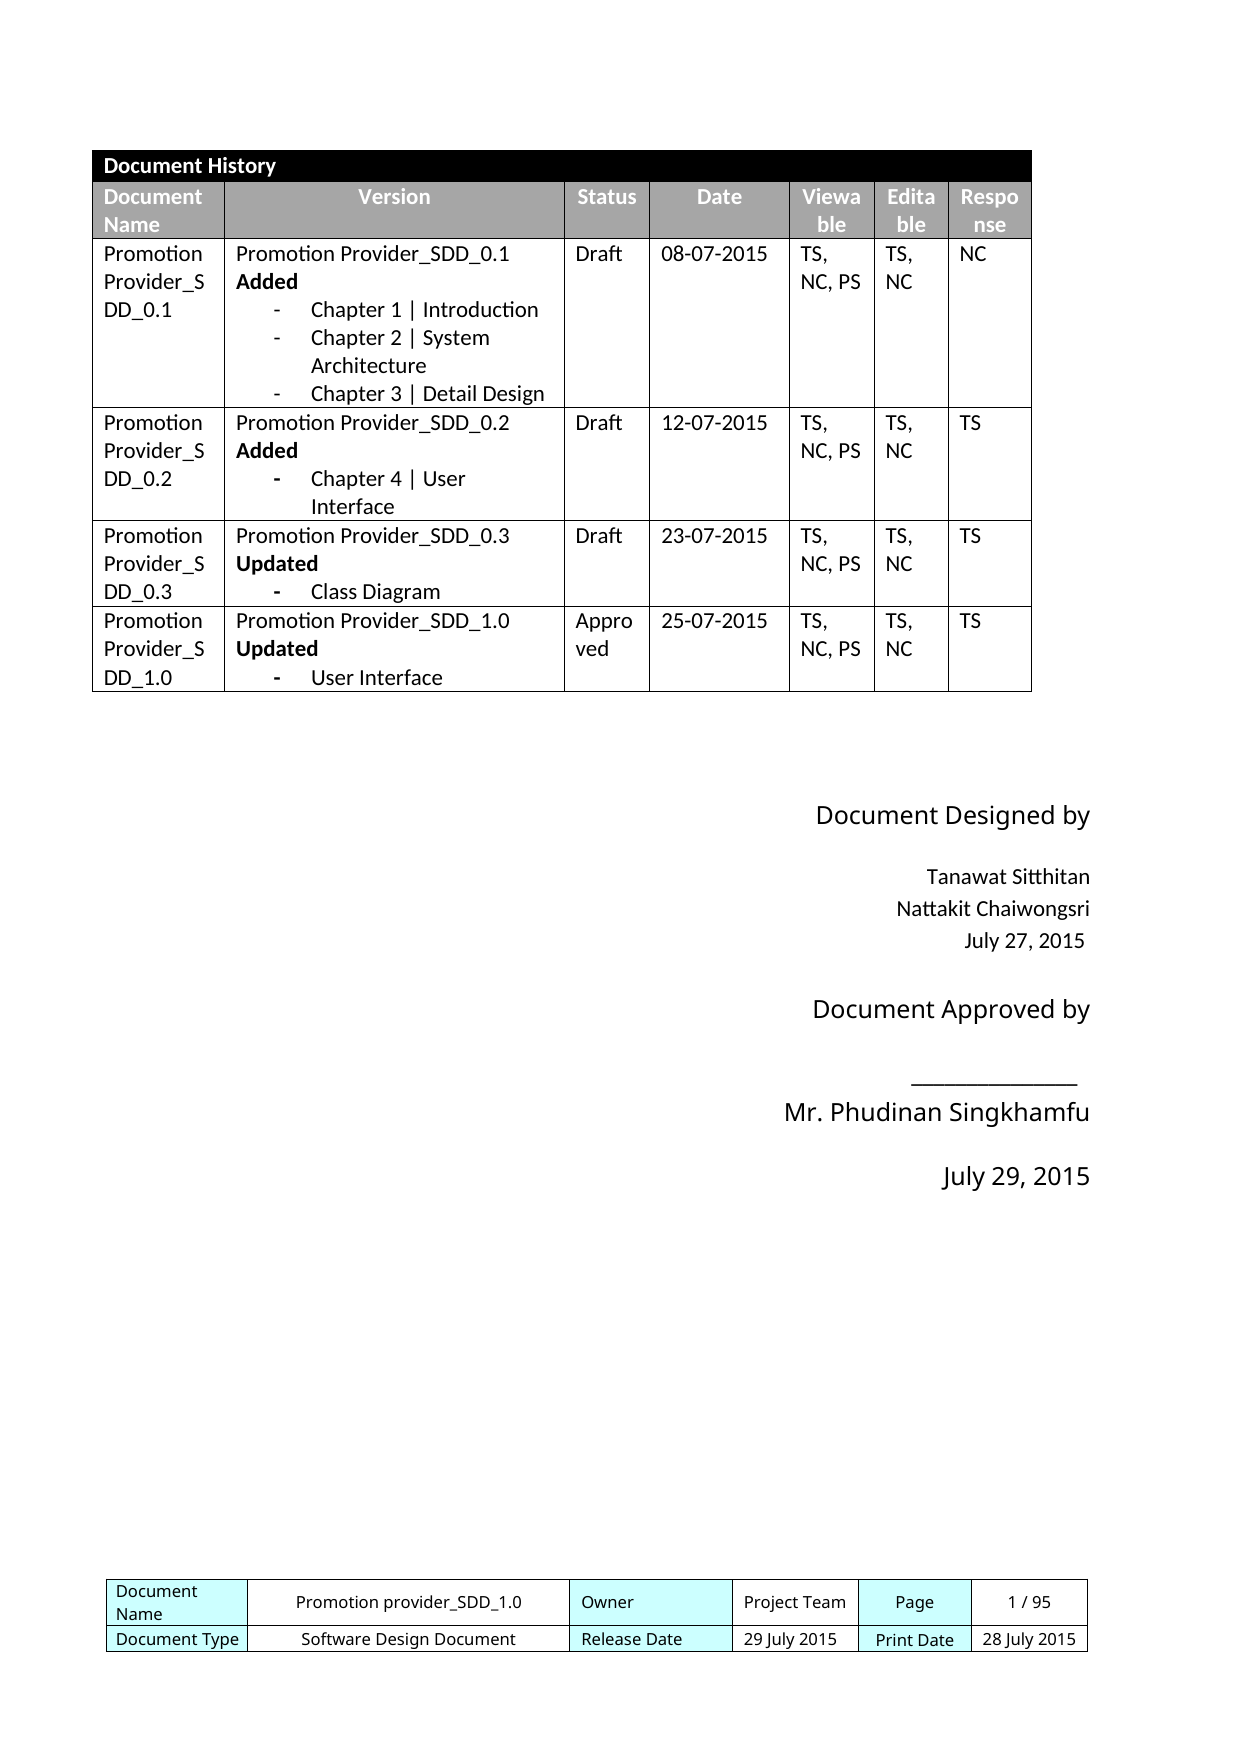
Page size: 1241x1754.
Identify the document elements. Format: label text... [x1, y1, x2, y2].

table_header Document History [93, 151, 1031, 181]
table_cell Promotion Provider_SDD_1.0 [93, 607, 224, 691]
table_cell Draft [565, 521, 649, 606]
table_cell 08-07-2015 [650, 239, 789, 407]
table_cell 25-07-2015 [650, 607, 789, 691]
table_cell TS, NC [875, 239, 948, 407]
table_cell Approved [565, 607, 649, 691]
table_cell Promotion Provider_SDD_0.3 [93, 521, 224, 606]
table_cell Promotion Provider_SDD_0.1 [93, 239, 224, 407]
table_cell TS [949, 521, 1031, 606]
table_cell TS, NC, PS [790, 408, 874, 520]
table_cell TS, NC, PS [790, 521, 874, 606]
table_cell Promotion Provider_SDD_1.0 Updated User Interface [225, 607, 564, 691]
table_cell Draft [565, 408, 649, 520]
table_cell Promotion Provider_SDD_0.2 [93, 408, 224, 520]
table_cell Version [225, 182, 564, 238]
table_cell Promotion Provider_SDD_0.2 Added Chapter 4 | User Interface [225, 408, 564, 520]
table_cell Document Name [93, 182, 224, 238]
table_cell Promotion Provider_SDD_0.1 Added Chapter 1 | Introduction Chapter 2 | System Architecture Chapter 3 | Detail Design [225, 239, 564, 407]
table_cell Response [949, 182, 1031, 238]
table_cell Editable [875, 182, 948, 238]
table_cell TS, NC [875, 521, 948, 606]
table_cell Promotion Provider_SDD_0.3 Updated Class Diagram [225, 521, 564, 606]
table_cell TS [949, 607, 1031, 691]
table_cell Draft [565, 239, 649, 407]
table_cell Viewable [790, 182, 874, 238]
table_cell 23-07-2015 [650, 521, 789, 606]
table_cell TS, NC [875, 408, 948, 520]
table_cell TS, NC [875, 607, 948, 691]
text _______________ Mr. Phudinan Singkhamfu [724, 1056, 1090, 1129]
table_cell Status [565, 182, 649, 238]
text Document Designed by [103, 798, 1090, 832]
text July 29, 2015 [103, 1159, 1090, 1193]
table_cell 12-07-2015 [650, 408, 789, 520]
table_cell Date [650, 182, 789, 238]
table_cell TS [949, 408, 1031, 520]
text Tanawat Sitthitan Nattakit Chaiwongsri July 27, 2015 Document Approved by [103, 862, 1090, 1026]
table_cell NC [949, 239, 1031, 407]
table_cell TS, NC, PS [790, 607, 874, 691]
table_cell TS, NC, PS [790, 239, 874, 407]
